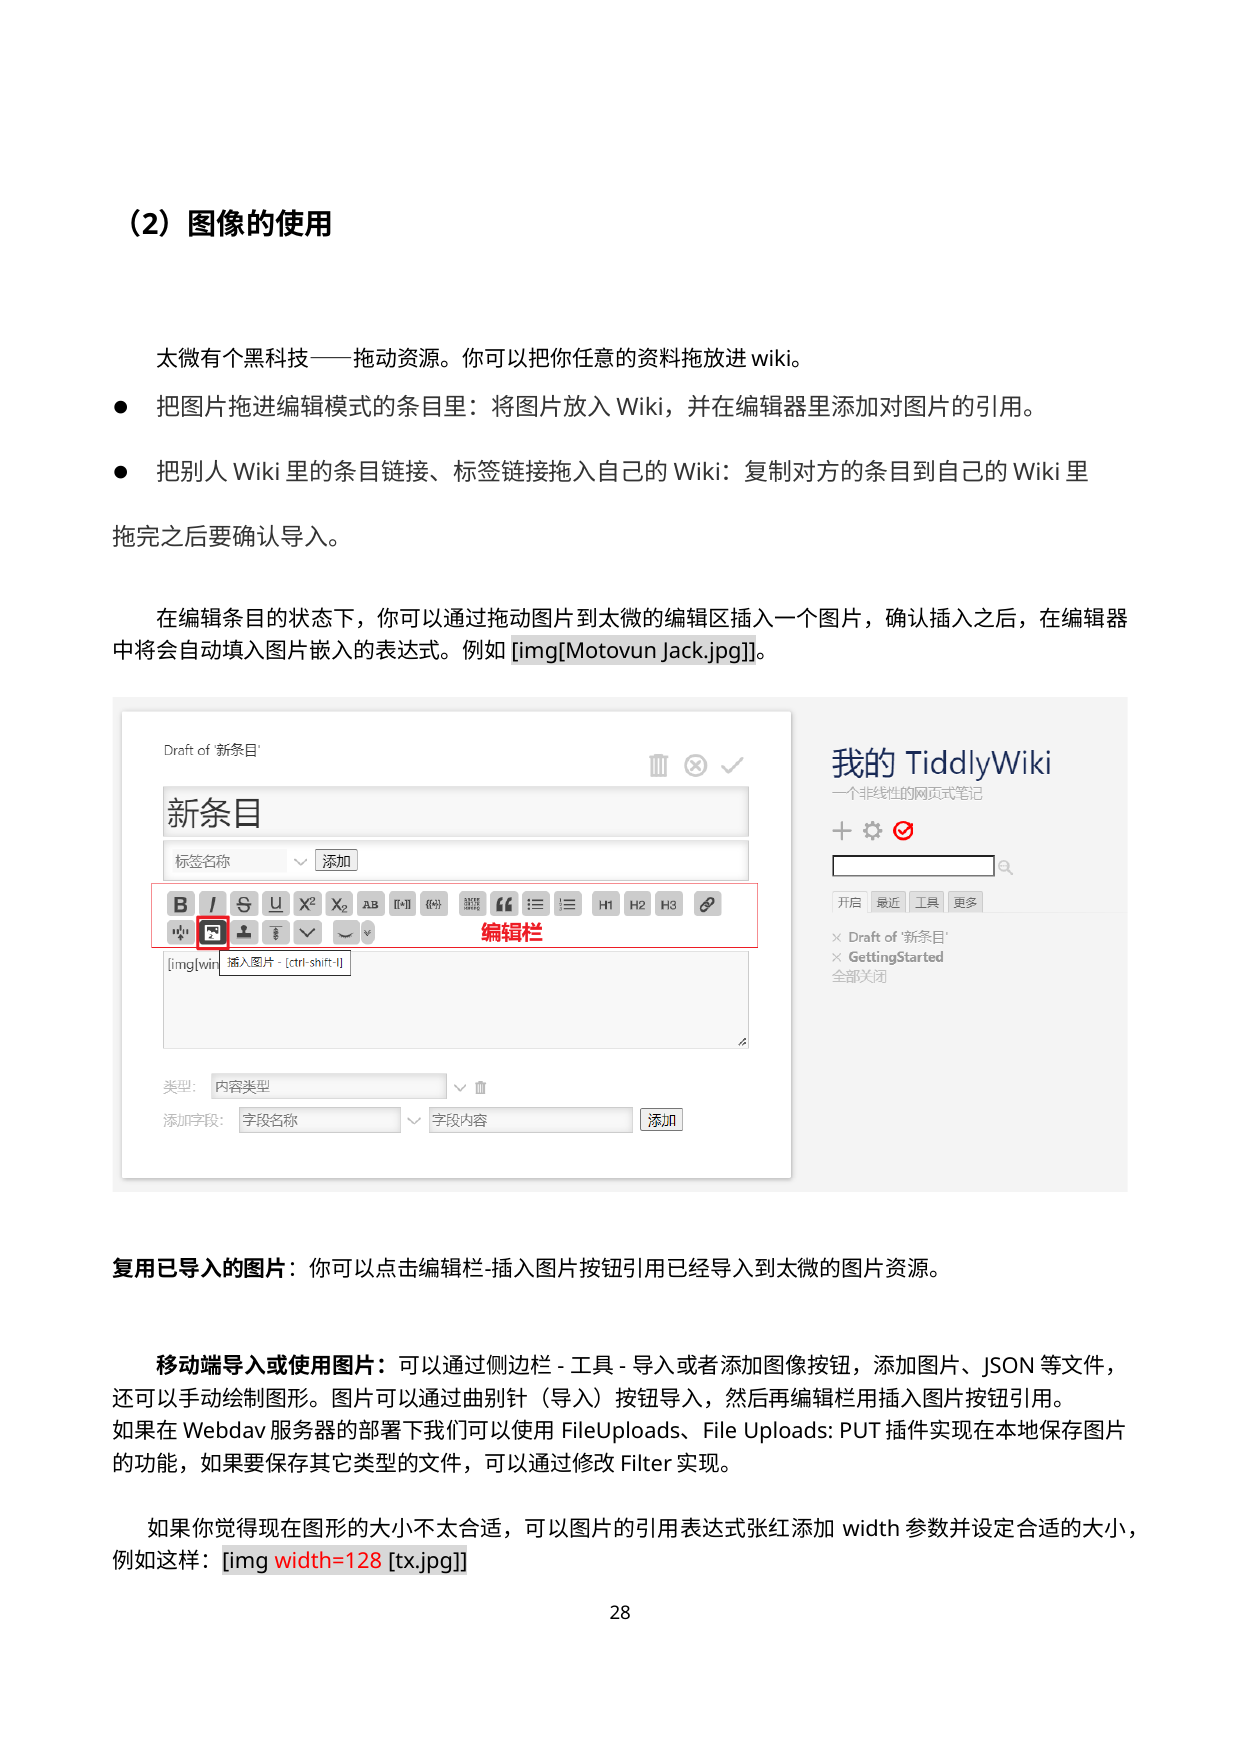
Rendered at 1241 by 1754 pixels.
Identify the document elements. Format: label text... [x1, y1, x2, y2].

text 如果你觉得现在图形的大小不太合适，可以图片的引用表达式张红添加width参数并设定合适的大小，例如这样：[img width=128 [tx.jpg]] [112, 1510, 1128, 1575]
subtitle （2）图像的使用 [112, 189, 1128, 254]
list 把别人Wiki里的条目链接、标签链接拖入自己的Wiki：复制对方的条目到自己的Wiki里 [112, 438, 1128, 503]
text 拖完之后要确认导入。 [112, 503, 1128, 568]
text 在编辑条目的状态下，你可以通过拖动图片到太微的编辑区插入一个图片，确认插入之后，在编辑器中将会自动填入图片嵌入的表达式。例如 [img[Motovun Jack.jpg]]。 [112, 600, 1128, 665]
text 移动端导入或使用图片：可以通过侧边栏 - 工具 - 导入或者添加图像按钮，添加图片、JSON等文件，还可以手动绘制图形。图片可以通过曲别针（导入）按钮导入，然后再编辑栏用插入图片按钮引用。 [112, 1348, 1128, 1413]
text 如果在Webdav服务器的部署下我们可以使用FileUploads、File Uploads: PUT插件实现在本地保存图片的功能，如果要保存其它类型的文件，可以通过修改Filter实现。 [112, 1413, 1128, 1478]
text 太微有个黑科技——拖动资源。你可以把你任意的资料拖放进wiki。 [112, 340, 1128, 373]
text 复用已导入的图片：你可以点击编辑栏-插入图片按钮引用已经导入到太微的图片资源。 [112, 1250, 1128, 1283]
picture [112, 697, 1128, 1192]
list 把图片拖进编辑模式的条目里：将图片放入Wiki，并在编辑器里添加对图片的引用。 [112, 373, 1128, 438]
